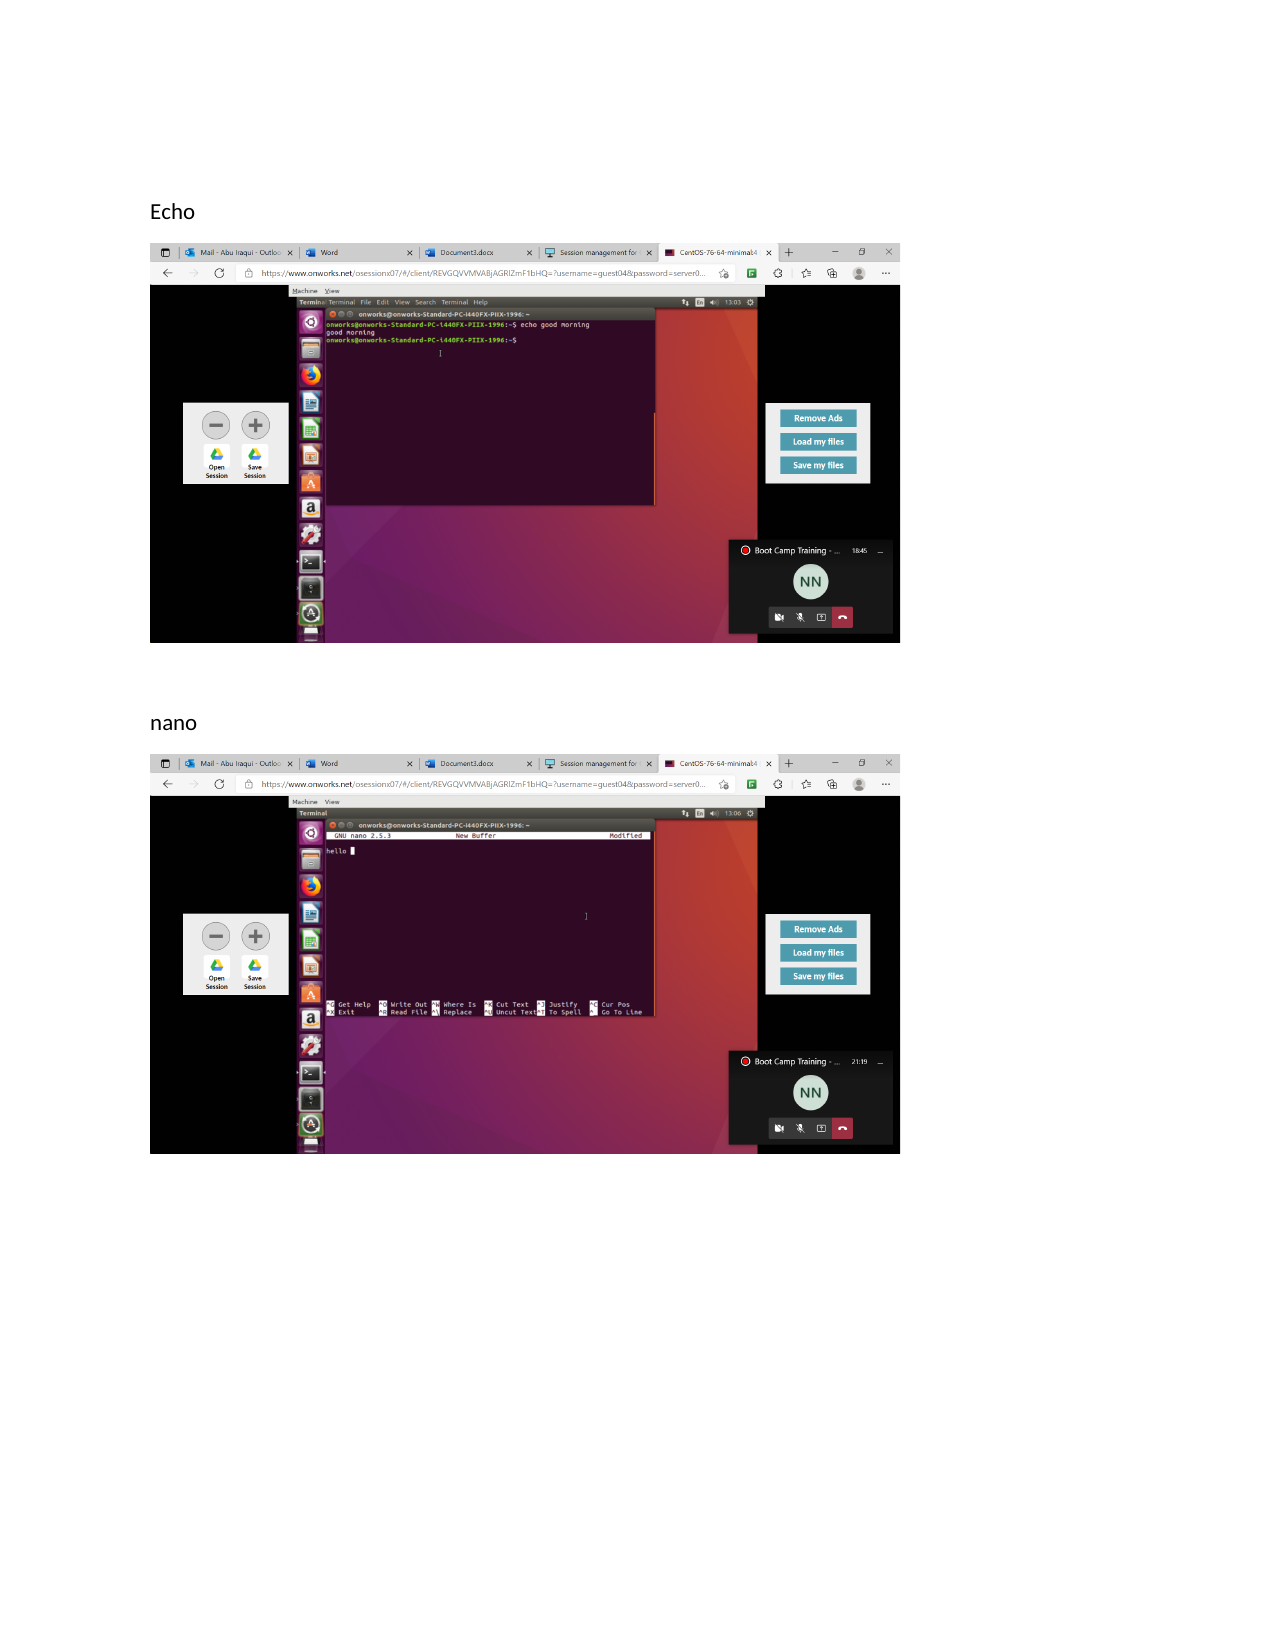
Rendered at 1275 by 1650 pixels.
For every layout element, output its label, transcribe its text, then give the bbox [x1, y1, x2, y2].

text nano [150, 708, 1125, 736]
picture [150, 243, 901, 643]
picture [150, 754, 901, 1154]
text Echo [150, 197, 1125, 225]
